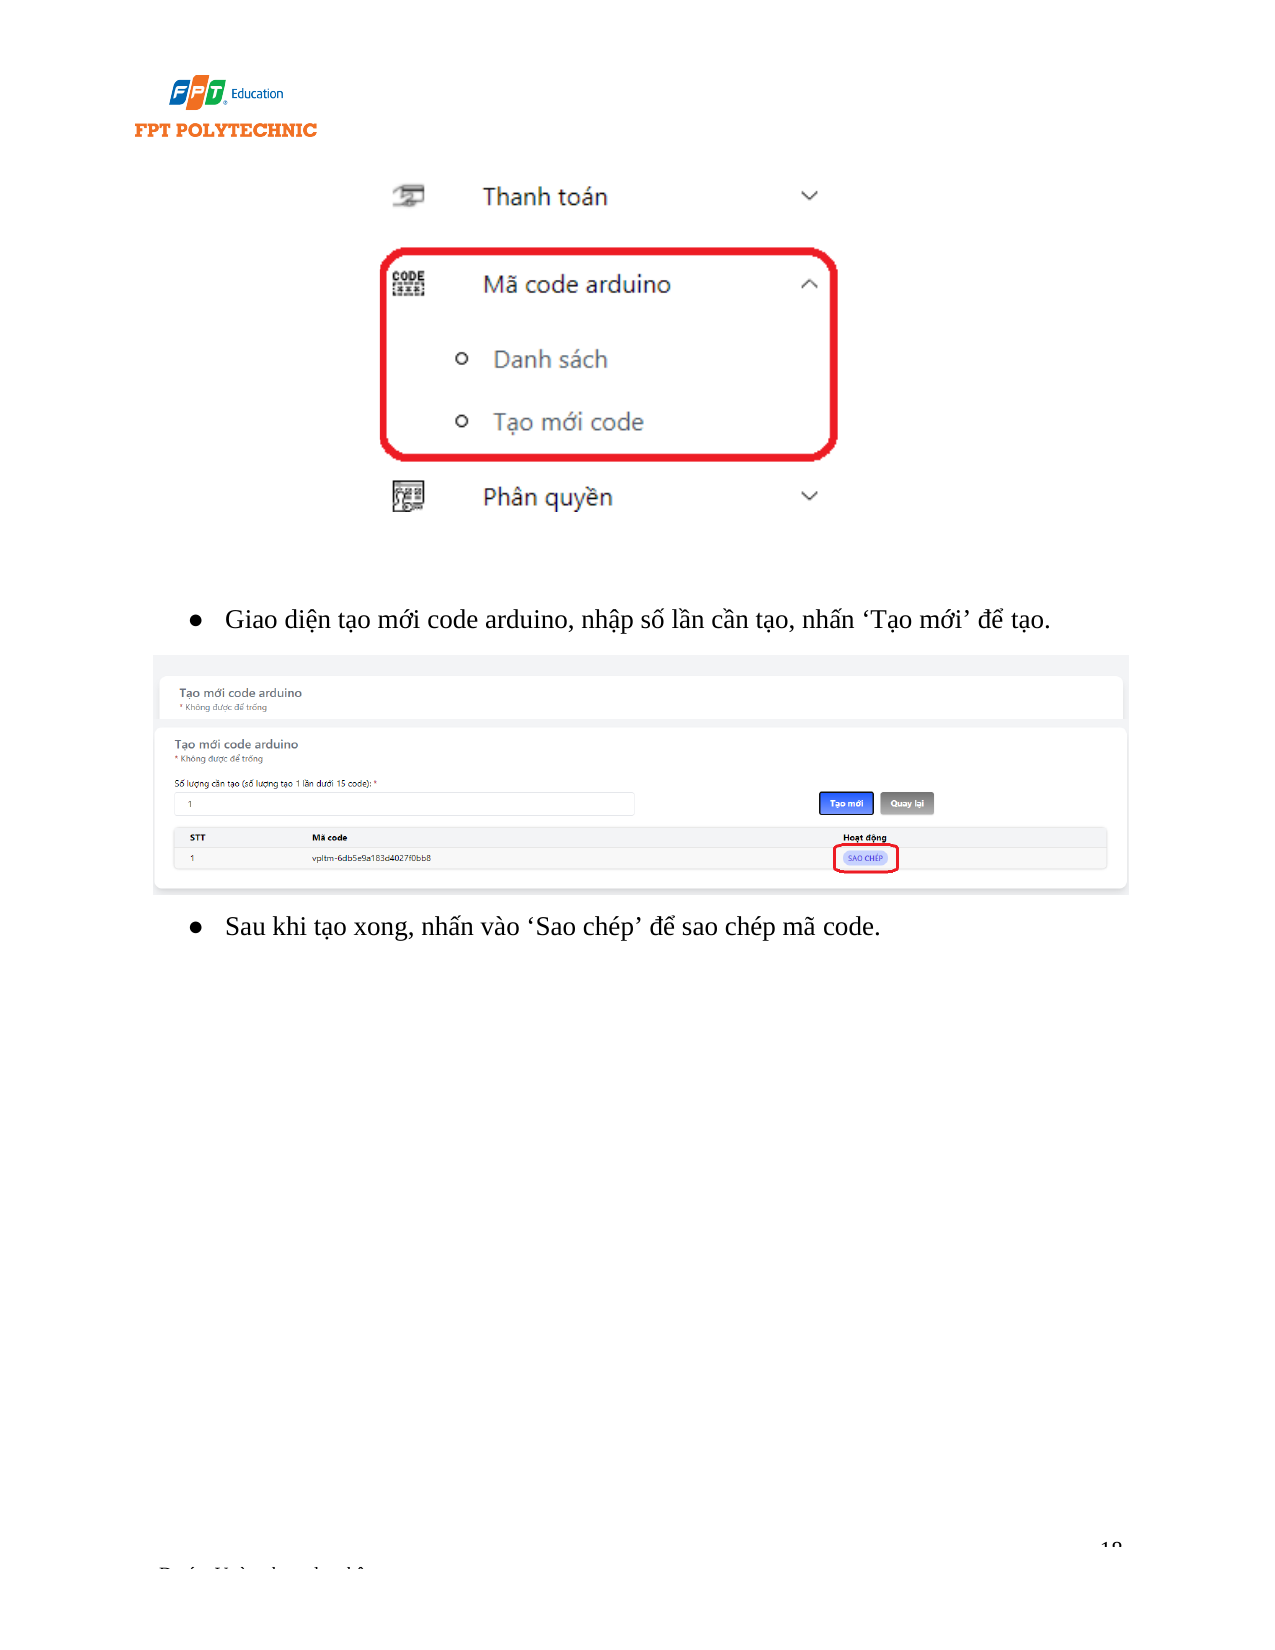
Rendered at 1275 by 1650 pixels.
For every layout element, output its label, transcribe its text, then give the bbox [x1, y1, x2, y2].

picture [379, 182, 838, 512]
picture [135, 75, 317, 137]
picture [153, 655, 1129, 895]
list Giao diện tạo mới code arduino, nhập số lần cần tạo, nhấn ‘Tạo mới’ để tạo. [187, 603, 1150, 634]
